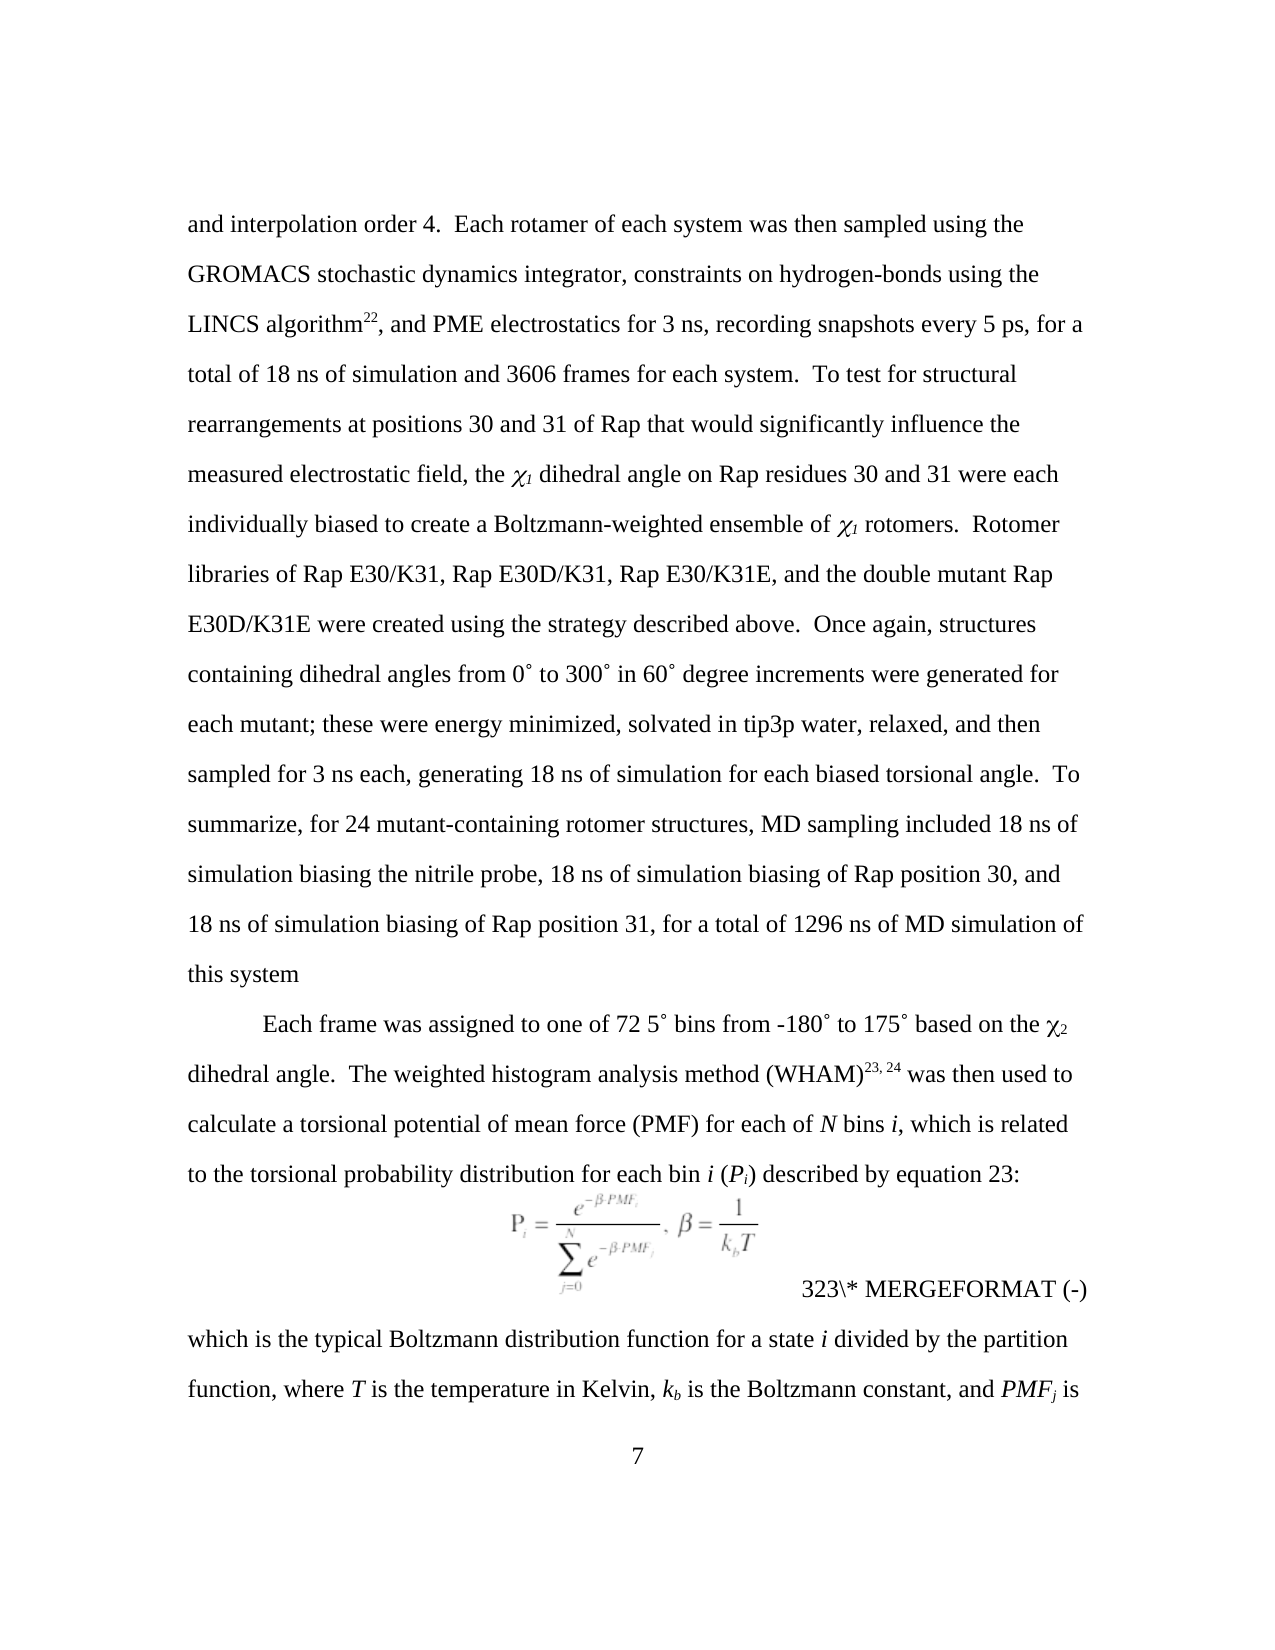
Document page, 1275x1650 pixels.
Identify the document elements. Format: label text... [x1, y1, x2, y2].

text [187, 1303, 1087, 1403]
text Each frame was assigned to one of 72 5˚ bins from -180˚ to 175˚ based on the 2 dihedral angle. The weighted histogram analysis method (WHAM)23, 24 was then used to calculate a torsional potential of mean force (PMF) for each of N bins i, which is related to the torsional probability distribution for each bin i (Pi) described by equation : [187, 987, 1087, 1187]
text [187, 187, 1087, 987]
